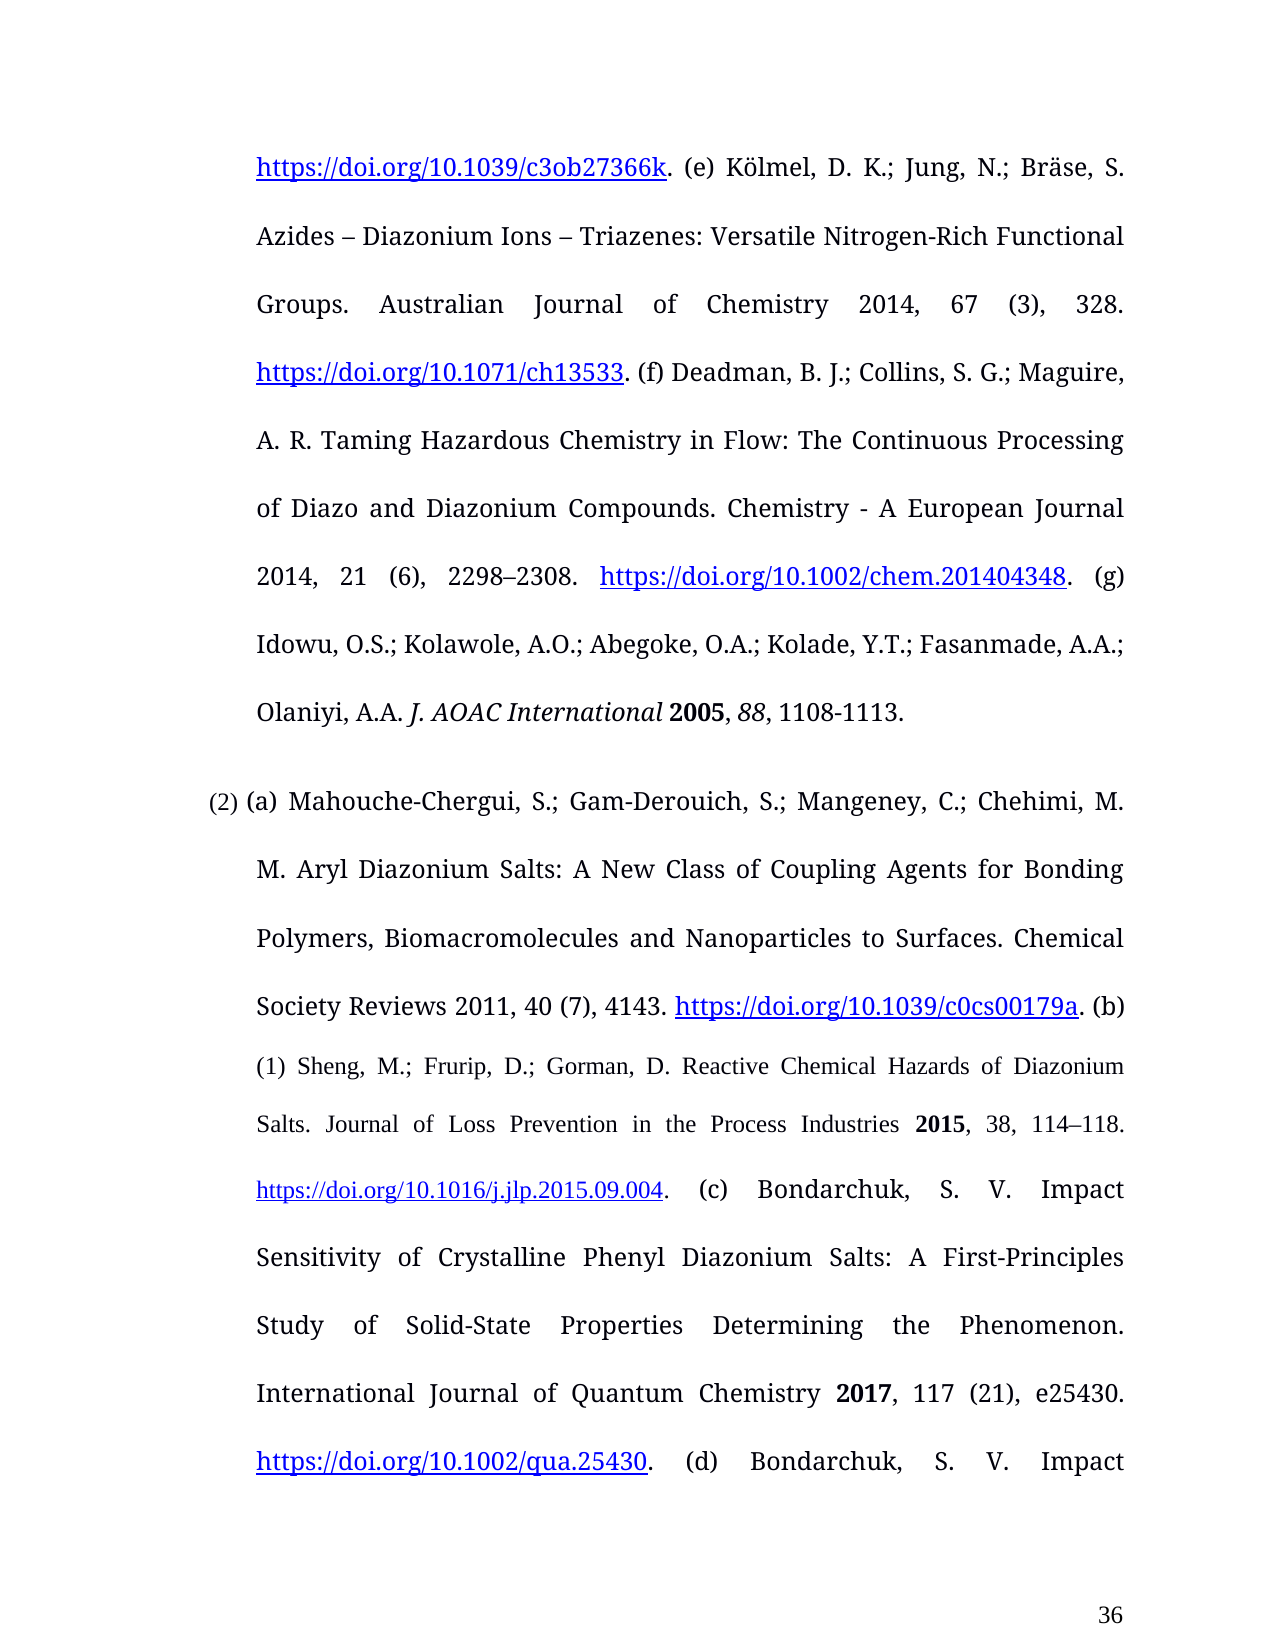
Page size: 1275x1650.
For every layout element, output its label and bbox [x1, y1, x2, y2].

list [209, 784, 1125, 1478]
list [209, 150, 1125, 729]
